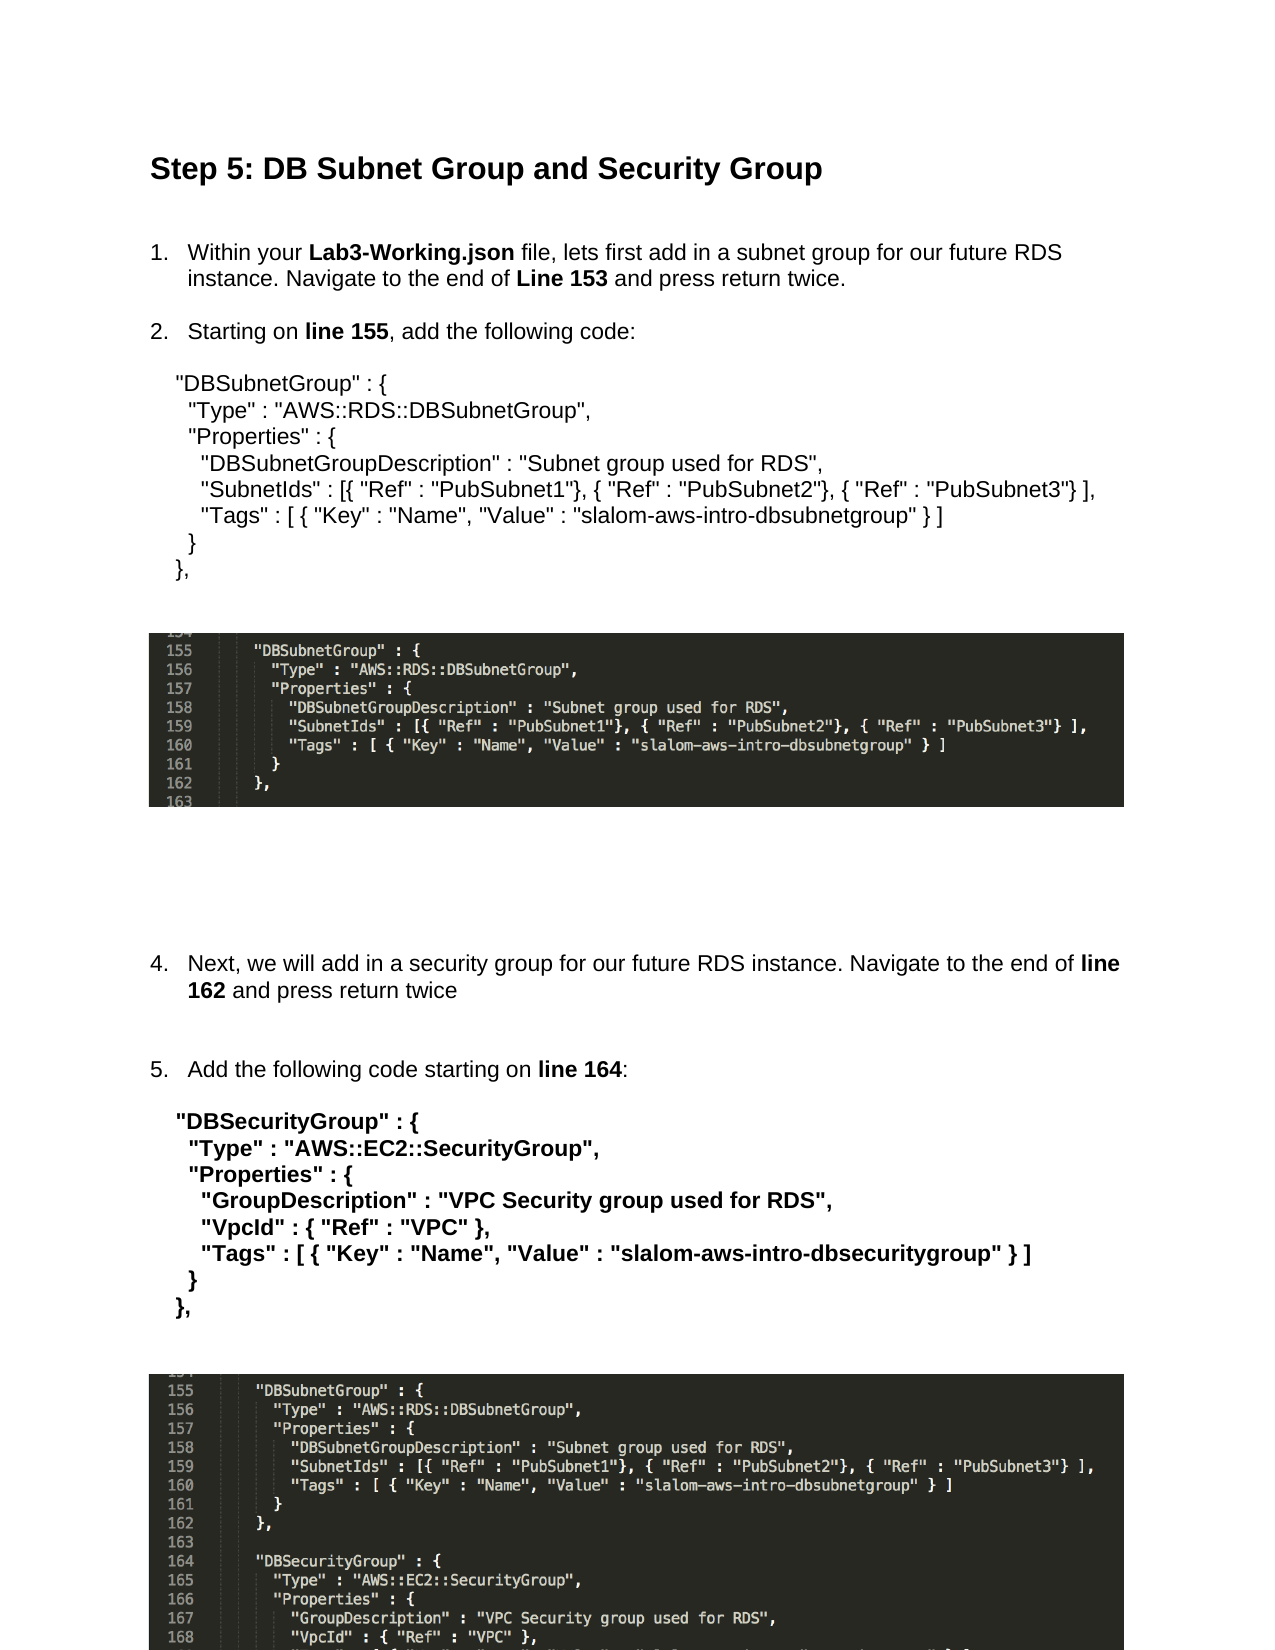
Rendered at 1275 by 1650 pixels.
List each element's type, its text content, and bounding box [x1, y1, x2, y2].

text "Type" : "AWS::RDS::DBSubnetGroup", [150, 397, 1125, 423]
text "DBSubnetGroupDescription" : "Subnet group used for RDS", [150, 449, 1125, 476]
text "Type" : "AWS::EC2::SecurityGroup", [150, 1135, 1125, 1161]
text } [150, 528, 1125, 555]
text "GroupDescription" : "VPC Security group used for RDS", [150, 1187, 1125, 1214]
picture [148, 633, 1124, 807]
text "DBSubnetGroup" : { [150, 370, 1125, 397]
text "DBSecurityGroup" : { [150, 1108, 1125, 1135]
text }, [150, 555, 1125, 581]
text "Properties" : { [150, 1161, 1125, 1187]
text "Tags" : [ { "Key" : "Name", "Value" : "slalom-aws-intro-dbsecuritygroup" } ] [150, 1240, 1125, 1266]
list Starting on line 155, add the following code: [150, 318, 1125, 344]
list Add the following code starting on line 164: [150, 1056, 1125, 1082]
text }, [150, 1293, 1125, 1319]
picture [148, 1374, 1124, 1650]
list Next, we will add in a security group for our future RDS instance. Navigate to the end of line 162 and press return twice [150, 950, 1125, 1029]
text "VpcId" : { "Ref" : "VPC" }, [150, 1214, 1125, 1240]
text } [150, 1266, 1125, 1293]
text "Properties" : { [150, 423, 1125, 449]
text Step 5: DB Subnet Group and Security Group [150, 150, 1125, 186]
text "Tags" : [ { "Key" : "Name", "Value" : "slalom-aws-intro-dbsubnetgroup" } ] [150, 502, 1125, 528]
text "SubnetIds" : [{ "Ref" : "PubSubnet1"}, { "Ref" : "PubSubnet2"}, { "Ref" : "PubSubnet3"} ], [150, 476, 1125, 502]
list Within your Lab3-Working.json file, lets first add in a subnet group for our future RDS instance. Navigate to the end of Line 153 and press return twice. [150, 239, 1125, 291]
